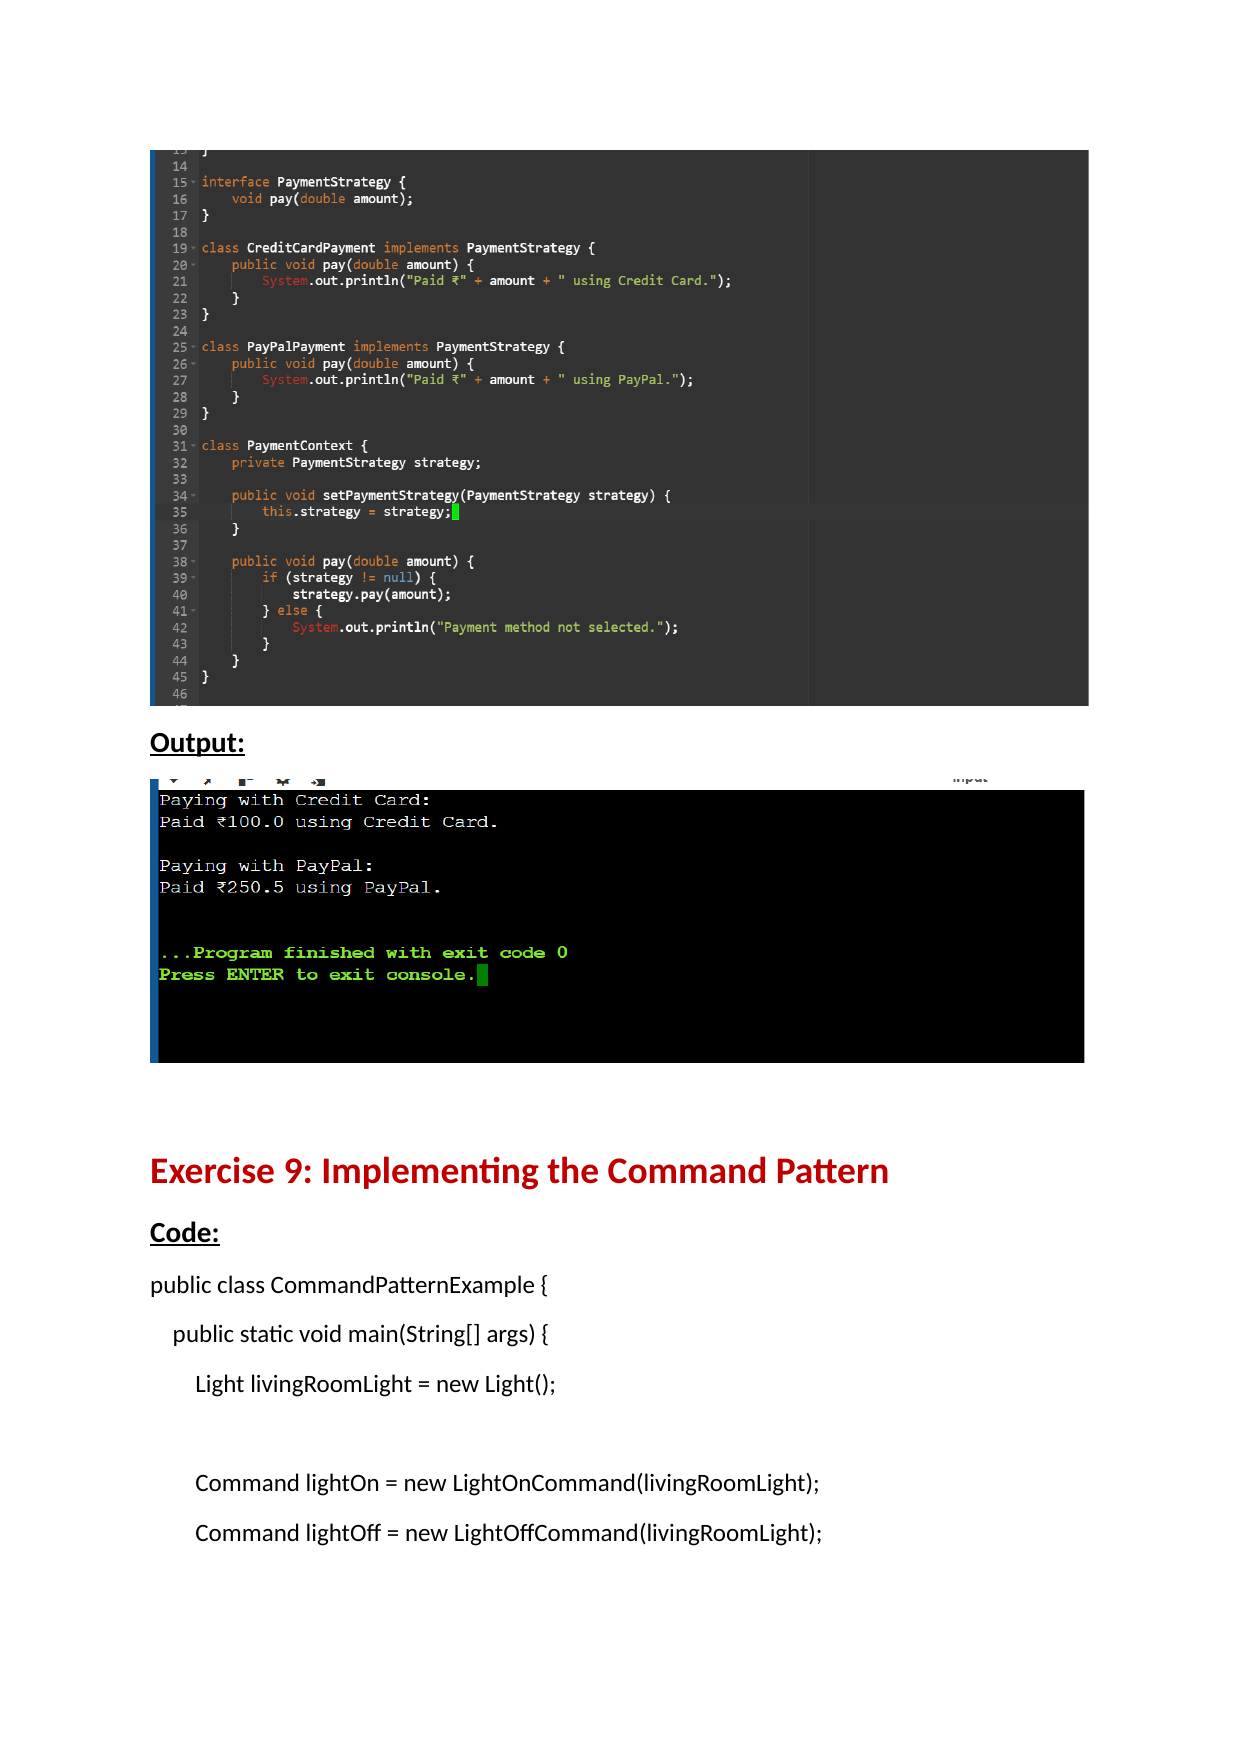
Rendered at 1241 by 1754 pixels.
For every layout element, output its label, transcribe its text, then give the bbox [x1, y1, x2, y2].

text Output: [150, 724, 1090, 760]
text Command lightOff = new LightOffCommand(livingRoomLight); [150, 1517, 1090, 1547]
text public class CommandPatternExample { [150, 1269, 1090, 1299]
text public static void main(String[] args) { [150, 1318, 1090, 1349]
text Command lightOn = new LightOnCommand(livingRoomLight); [150, 1467, 1090, 1498]
text Light livingRoomLight = new Light(); [150, 1368, 1090, 1398]
text Exercise 9: Implementing the Command Pattern [150, 1147, 1090, 1193]
text Code: [150, 1214, 1090, 1249]
picture [150, 150, 1089, 706]
picture [150, 779, 1085, 1063]
